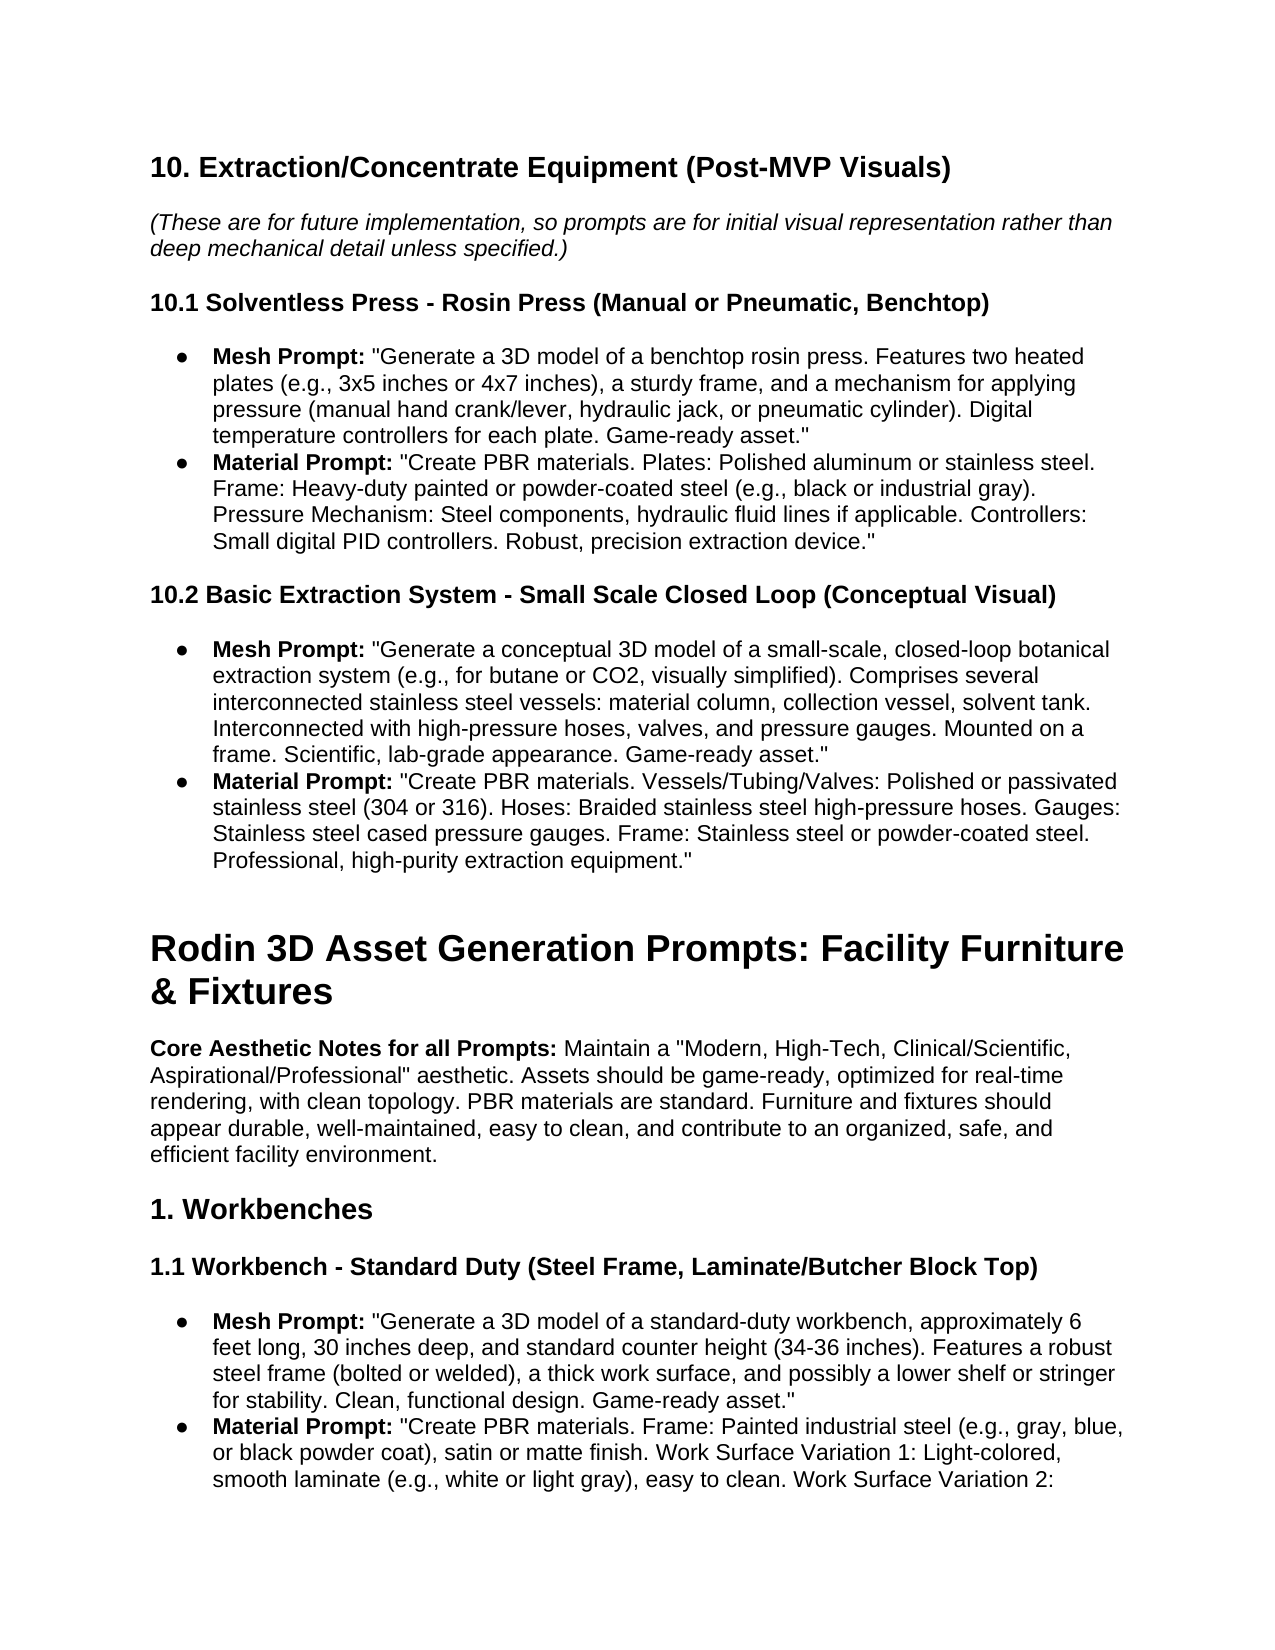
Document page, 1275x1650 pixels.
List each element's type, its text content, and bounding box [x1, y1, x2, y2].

text Core Aesthetic Notes for all Prompts: Maintain a "Modern, High-Tech, Clinical/Scientific, Aspirational/Professional" aesthetic. Assets should be game-ready, optimized for real-time rendering, with clean topology. PBR materials are standard. Furniture and fixtures should appear durable, well-maintained, easy to clean, and contribute to an organized, safe, and efficient facility environment. [150, 1035, 1125, 1167]
list Material Prompt: "Create PBR materials. Vessels/Tubing/Valves: Polished or passivated stainless steel (304 or 316). Hoses: Braided stainless steel high-pressure hoses. Gauges: Stainless steel cased pressure gauges. Frame: Stainless steel or powder-coated steel. Professional, high-purity extraction equipment." [175, 768, 1125, 873]
subtitle 1.1 Workbench - Standard Duty (Steel Frame, Laminate/Butcher Block Top) [150, 1252, 1125, 1281]
subtitle 10.1 Solventless Press - Rosin Press (Manual or Pneumatic, Benchtop) [150, 288, 1125, 317]
list Mesh Prompt: "Generate a conceptual 3D model of a small-scale, closed-loop botanical extraction system (e.g., for butane or CO2, visually simplified). Comprises several interconnected stainless steel vessels: material column, collection vessel, solvent tank. Interconnected with high-pressure hoses, valves, and pressure gauges. Mounted on a frame. Scientific, lab-grade appearance. Game-ready asset." [175, 636, 1125, 768]
text (These are for future implementation, so prompts are for initial visual representation rather than deep mechanical detail unless specified.) [150, 208, 1125, 261]
subtitle 10. Extraction/Concentrate Equipment (Post-MVP Visuals) [150, 150, 1125, 183]
subtitle 1. Workbenches [150, 1192, 1125, 1226]
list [175, 1413, 1125, 1492]
list Mesh Prompt: "Generate a 3D model of a benchtop rosin press. Features two heated plates (e.g., 3x5 inches or 4x7 inches), a sturdy frame, and a mechanism for applying pressure (manual hand crank/lever, hydraulic jack, or pneumatic cylinder). Digital temperature controllers for each plate. Game-ready asset." [175, 343, 1125, 448]
list Material Prompt: "Create PBR materials. Plates: Polished aluminum or stainless steel. Frame: Heavy-duty painted or powder-coated steel (e.g., black or industrial gray). Pressure Mechanism: Steel components, hydraulic fluid lines if applicable. Controllers: Small digital PID controllers. Robust, precision extraction device." [175, 448, 1125, 554]
subtitle 10.2 Basic Extraction System - Small Scale Closed Loop (Conceptual Visual) [150, 581, 1125, 609]
list Mesh Prompt: "Generate a 3D model of a standard-duty workbench, approximately 6 feet long, 30 inches deep, and standard counter height (34-36 inches). Features a robust steel frame (bolted or welded), a thick work surface, and possibly a lower shelf or stringer for stability. Clean, functional design. Game-ready asset." [175, 1308, 1125, 1413]
subtitle Rodin 3D Asset Generation Prompts: Facility Furniture & Fixtures [150, 926, 1125, 1012]
